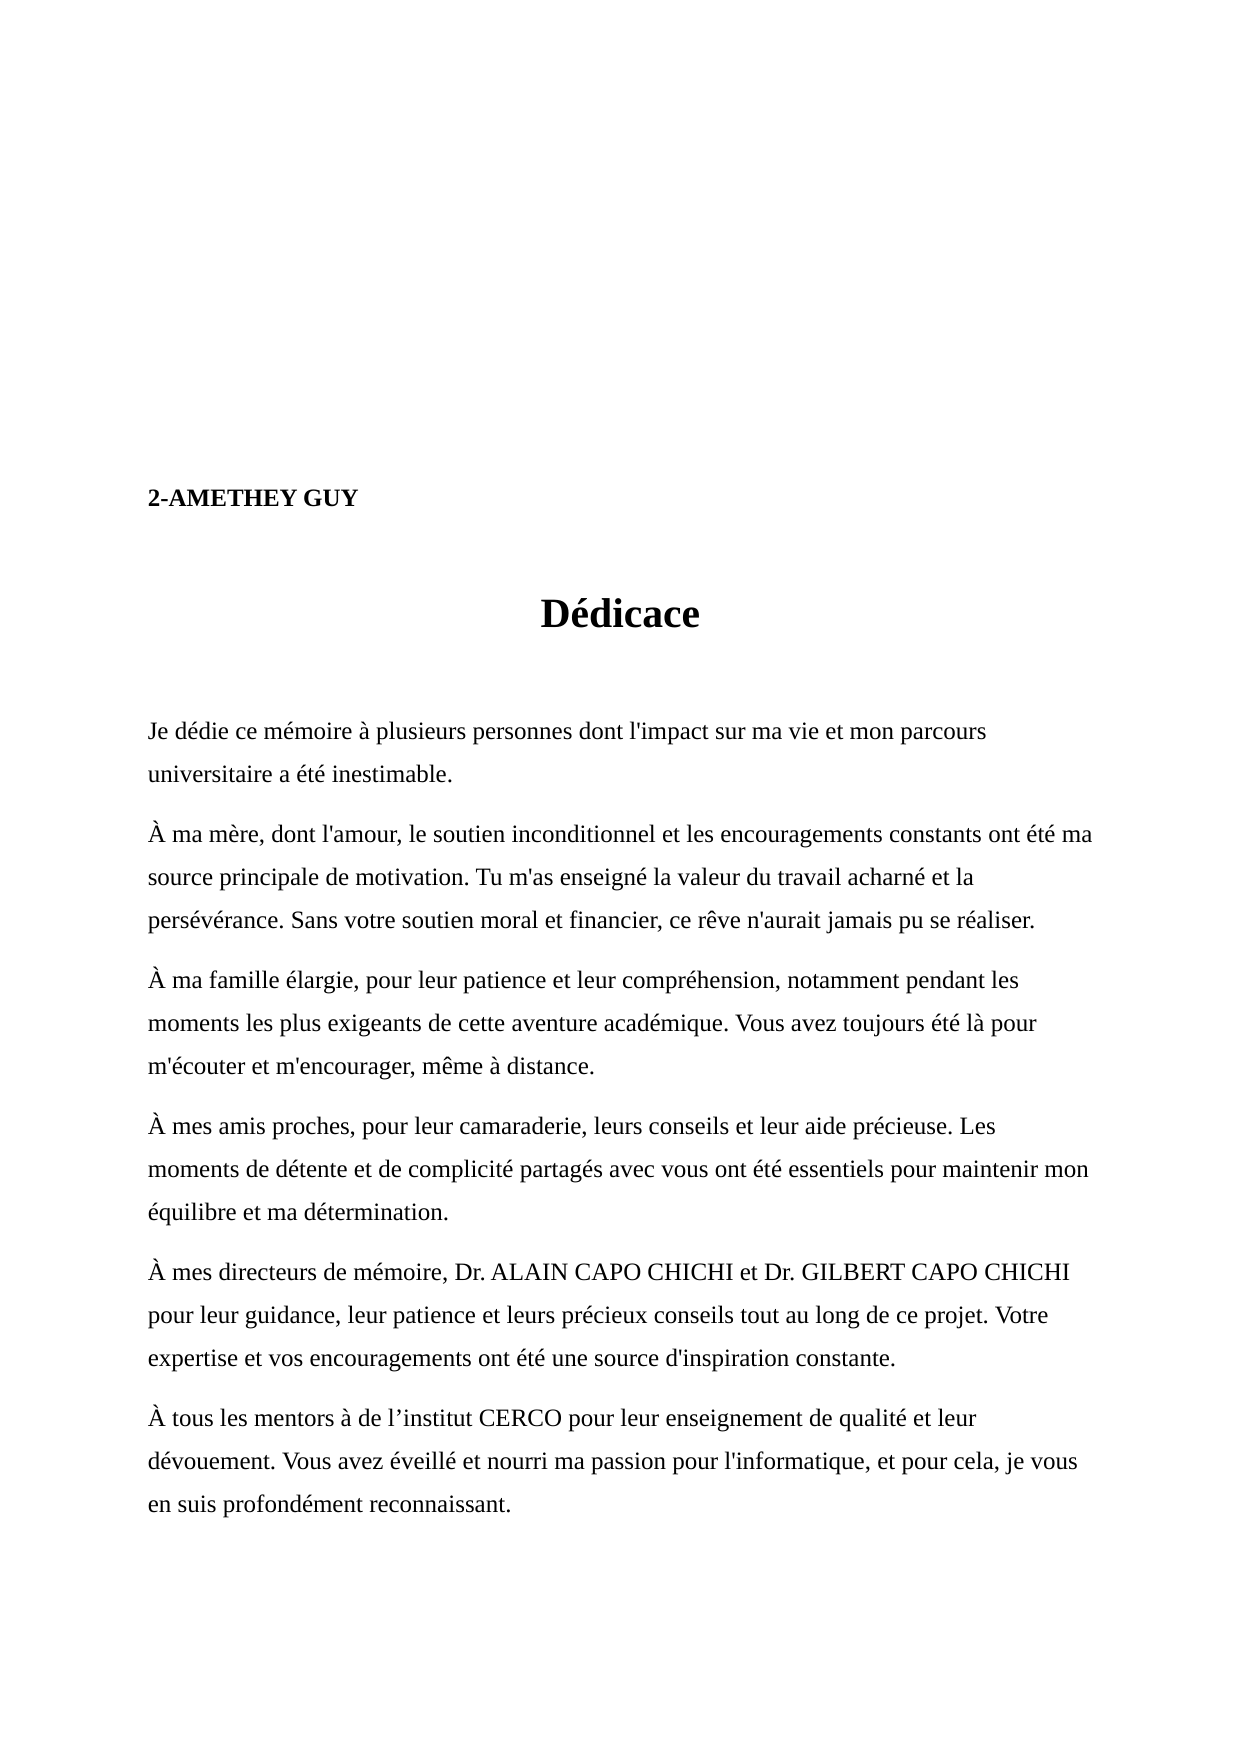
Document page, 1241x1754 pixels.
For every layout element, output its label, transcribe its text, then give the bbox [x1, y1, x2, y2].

text Je dédie ce mémoire à plusieurs personnes dont l'impact sur ma vie et mon parcours universitaire a été inestimable. [148, 716, 1093, 788]
text À ma famille élargie, pour leur patience et leur compréhension, notamment pendant les moments les plus exigeants de cette aventure académique. Vous avez toujours été là pour m'écouter et m'encourager, même à distance. [148, 965, 1093, 1080]
text À mes directeurs de mémoire, Dr. ALAIN CAPO CHICHI et Dr. GILBERT CAPO CHICHI pour leur guidance, leur patience et leurs précieux conseils tout au long de ce projet. Votre expertise et vos encouragements ont été une source d'inspiration constante. [148, 1257, 1093, 1372]
text À tous les mentors à de l’institut CERCO pour leur enseignement de qualité et leur dévouement. Vous avez éveillé et nourri ma passion pour l'informatique, et pour cela, je vous en suis profondément reconnaissant. [148, 1403, 1093, 1518]
text À mes amis proches, pour leur camaraderie, leurs conseils et leur aide précieuse. Les moments de détente et de complicité partagés avec vous ont été essentiels pour maintenir mon équilibre et ma détermination. [148, 1111, 1093, 1226]
text À ma mère, dont l'amour, le soutien inconditionnel et les encouragements constants ont été ma source principale de motivation. Tu m'as enseigné la valeur du travail acharné et la persévérance. Sans votre soutien moral et financier, ce rêve n'aurait jamais pu se réaliser. [148, 819, 1093, 934]
text Dédicace [148, 588, 1093, 636]
text 2-AMETHEY GUY [148, 483, 1093, 511]
